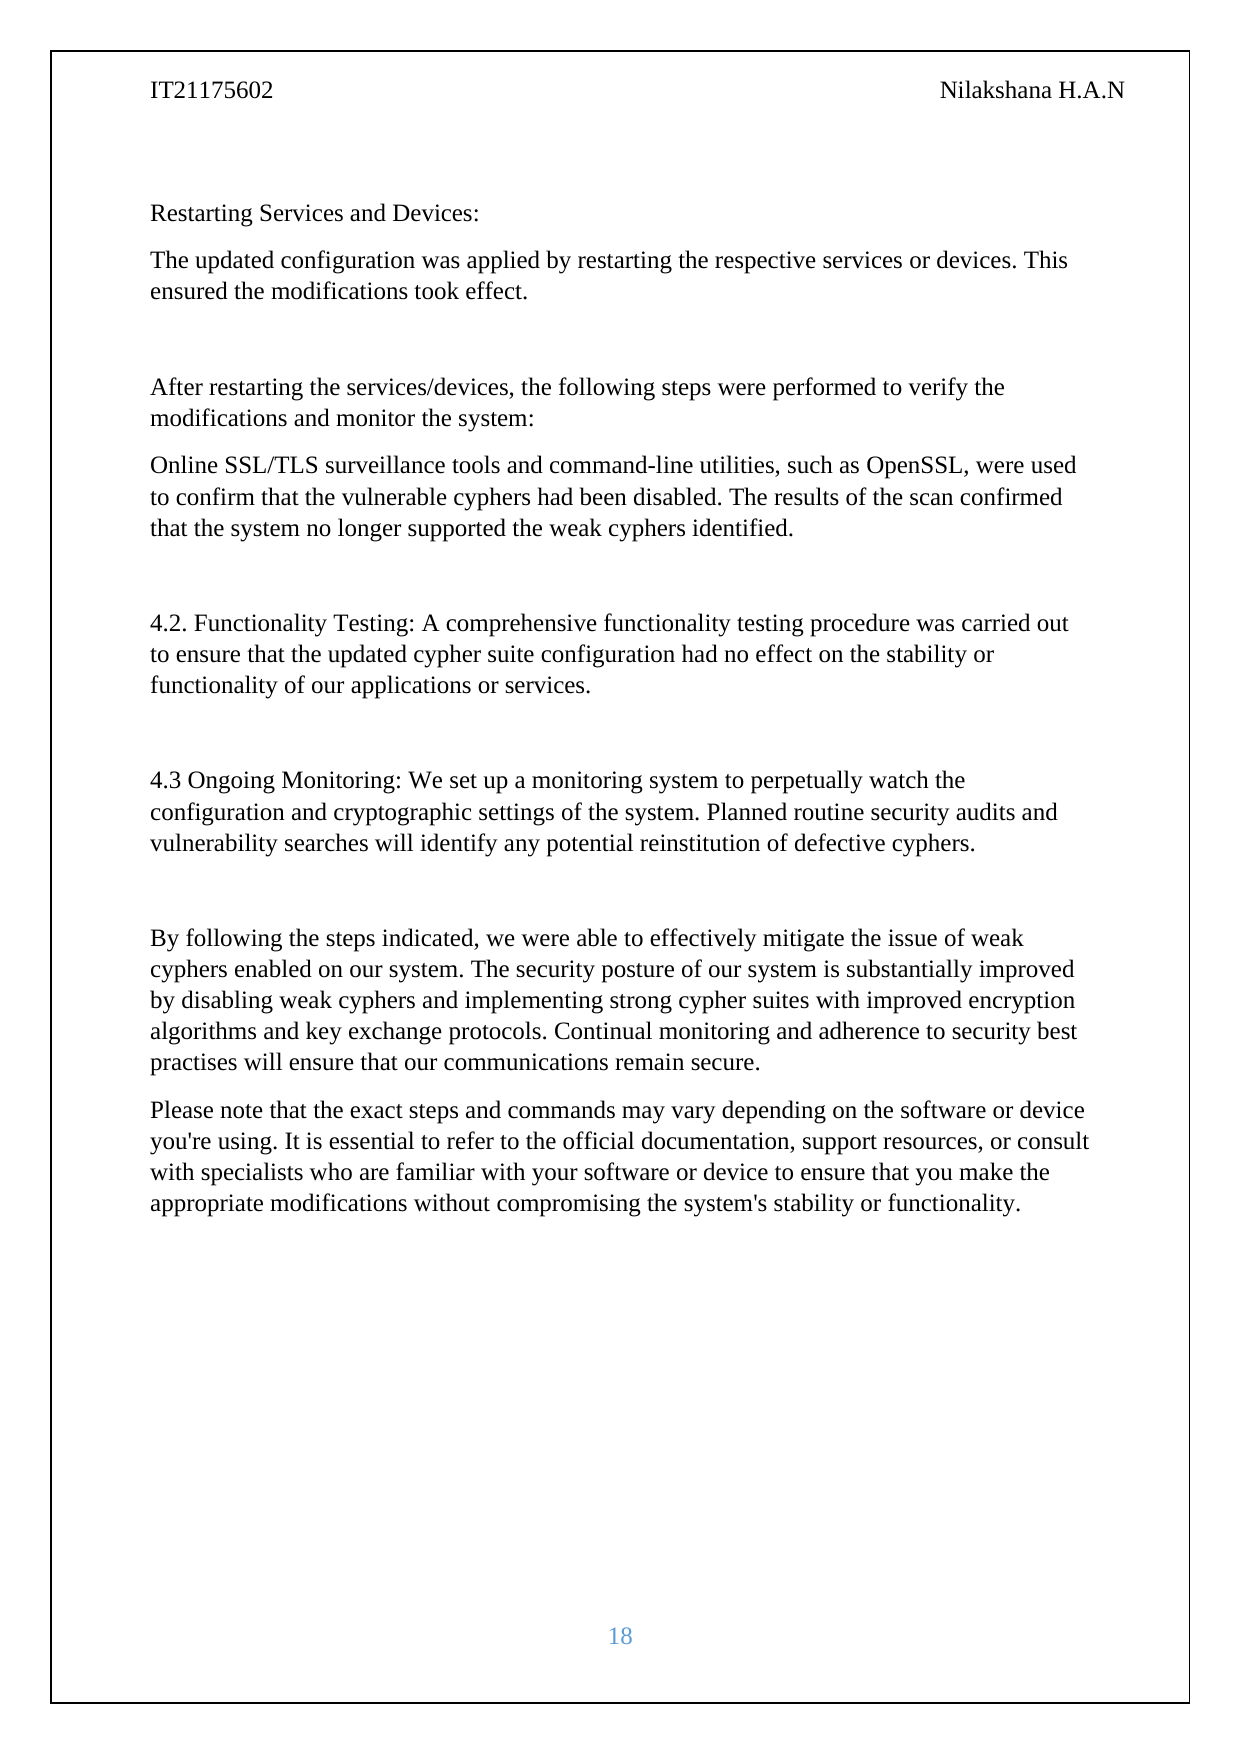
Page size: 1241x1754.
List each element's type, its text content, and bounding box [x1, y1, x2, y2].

text By following the steps indicated, we were able to effectively mitigate the issue of weak cyphers enabled on our system. The security posture of our system is substantially improved by disabling weak cyphers and implementing strong cypher suites with improved encryption algorithms and key exchange protocols. Continual monitoring and adherence to security best practises will ensure that our communications remain secure. [150, 923, 1090, 1076]
text Restarting Services and Devices: [150, 198, 1090, 226]
text After restarting the services/devices, the following steps were performed to verify the modifications and monitor the system: [150, 372, 1090, 432]
text Online SSL/TLS surveillance tools and command-line utilities, such as OpenSSL, were used to confirm that the vulnerable cyphers had been disabled. The results of the scan confirmed that the system no longer supported the weak cyphers identified. [150, 451, 1090, 541]
text 4.3 Ongoing Monitoring: We set up a monitoring system to perpetually watch the configuration and cryptographic settings of the system. Planned routine security audits and vulnerability searches will identify any potential reinstitution of defective cyphers. [150, 766, 1090, 856]
text 4.2. Functionality Testing: A comprehensive functionality testing procedure was carried out to ensure that the updated cypher suite configuration had no effect on the stability or functionality of our applications or services. [150, 608, 1090, 699]
text The updated configuration was applied by restarting the respective services or devices. This ensured the modifications took effect. [150, 245, 1090, 305]
text Please note that the exact steps and commands may vary depending on the software or device you're using. It is essential to refer to the official documentation, support resources, or consult with specialists who are familiar with your software or device to ensure that you make the appropriate modifications without compromising the system's stability or functionality. [150, 1095, 1090, 1217]
